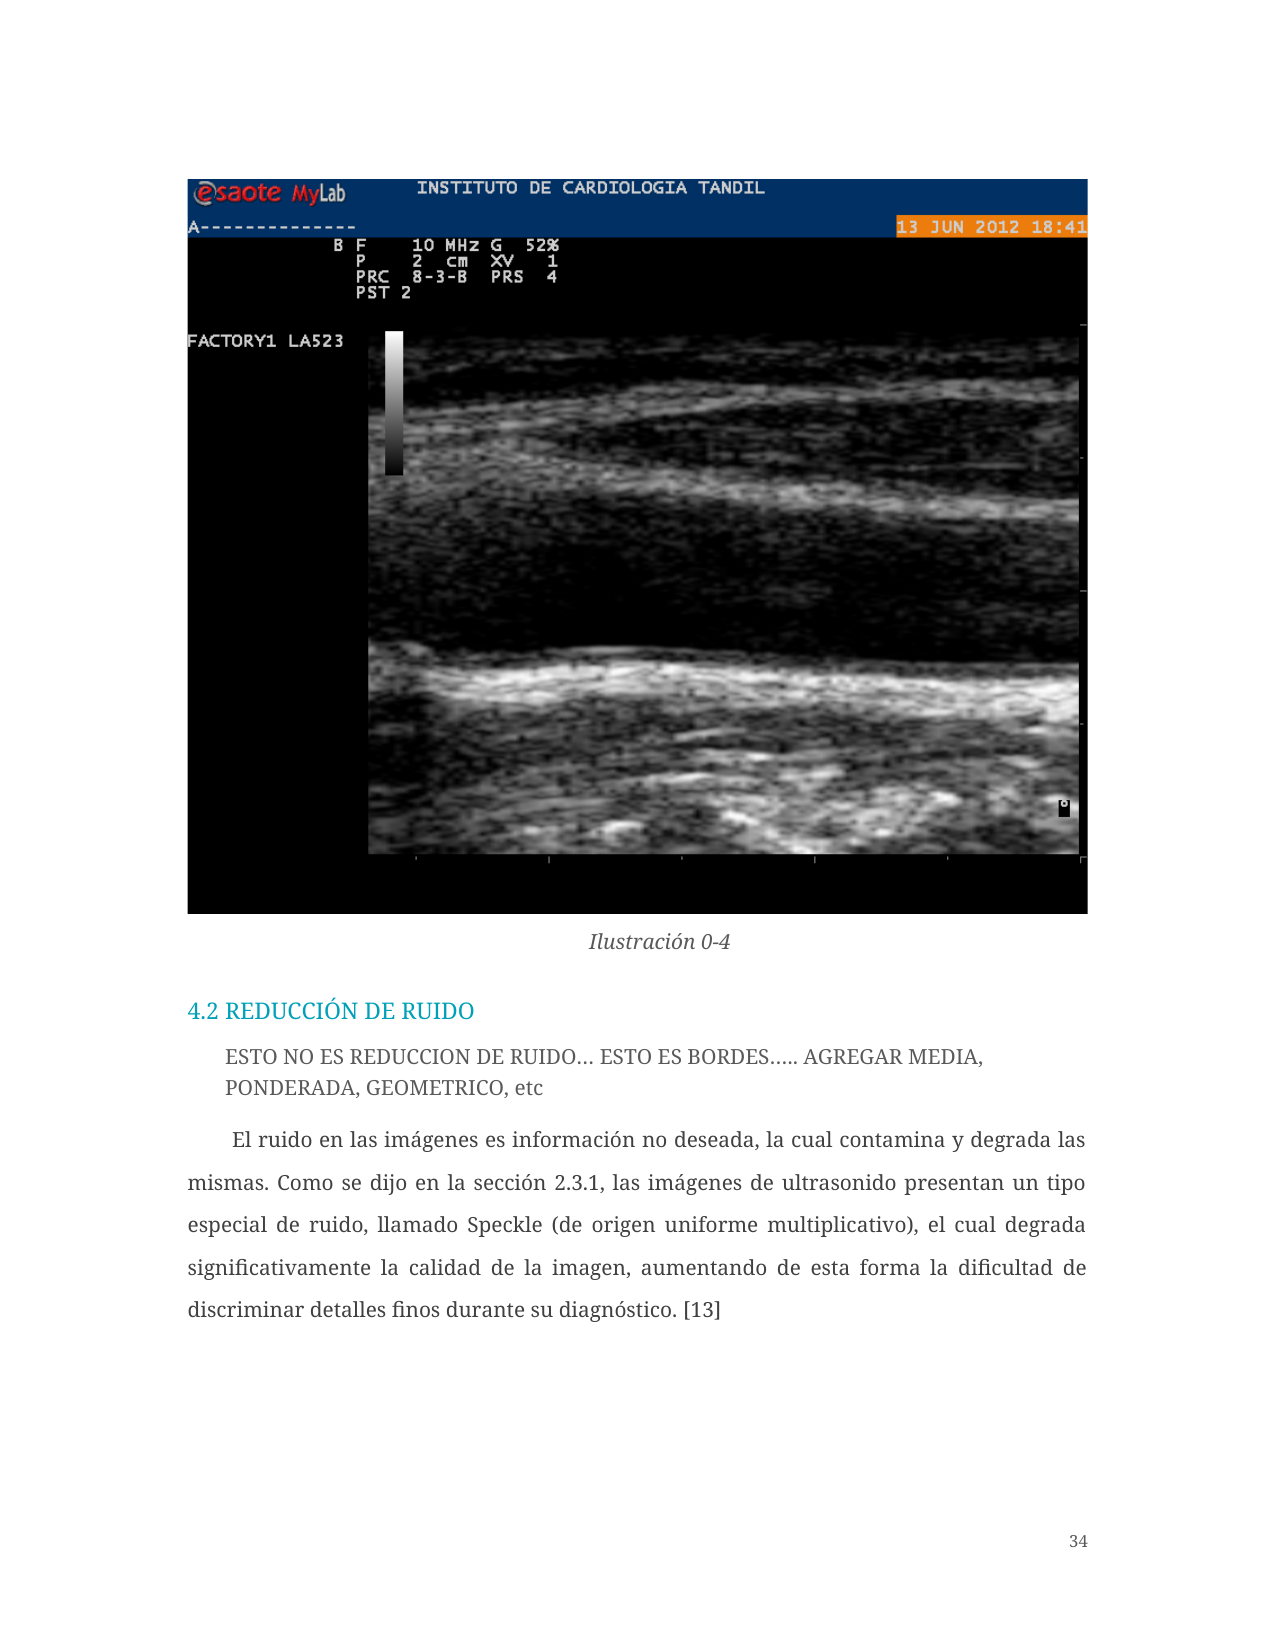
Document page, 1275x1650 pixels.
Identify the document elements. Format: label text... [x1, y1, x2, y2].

list ESTO NO ES REDUCCION DE RUIDO… ESTO ES BORDES….. AGREGAR MEDIA, PONDERADA, GEOMETRICO, etc [225, 1042, 1087, 1101]
text El ruido en las imágenes es información no deseada, la cual contamina y degrada las mismas. Como se dijo en la sección 2.3.1, las imágenes de ultrasonido presentan un tipo especial de ruido, llamado Speckle (de origen uniforme multiplicativo), el cual degrada significativamente la calidad de la imagen, aumentando de esta forma la dificultad de discriminar detalles finos durante su diagnóstico. [13] [187, 1125, 1087, 1324]
picture [187, 179, 1088, 914]
subtitle Reducción de Ruido [187, 995, 1087, 1026]
